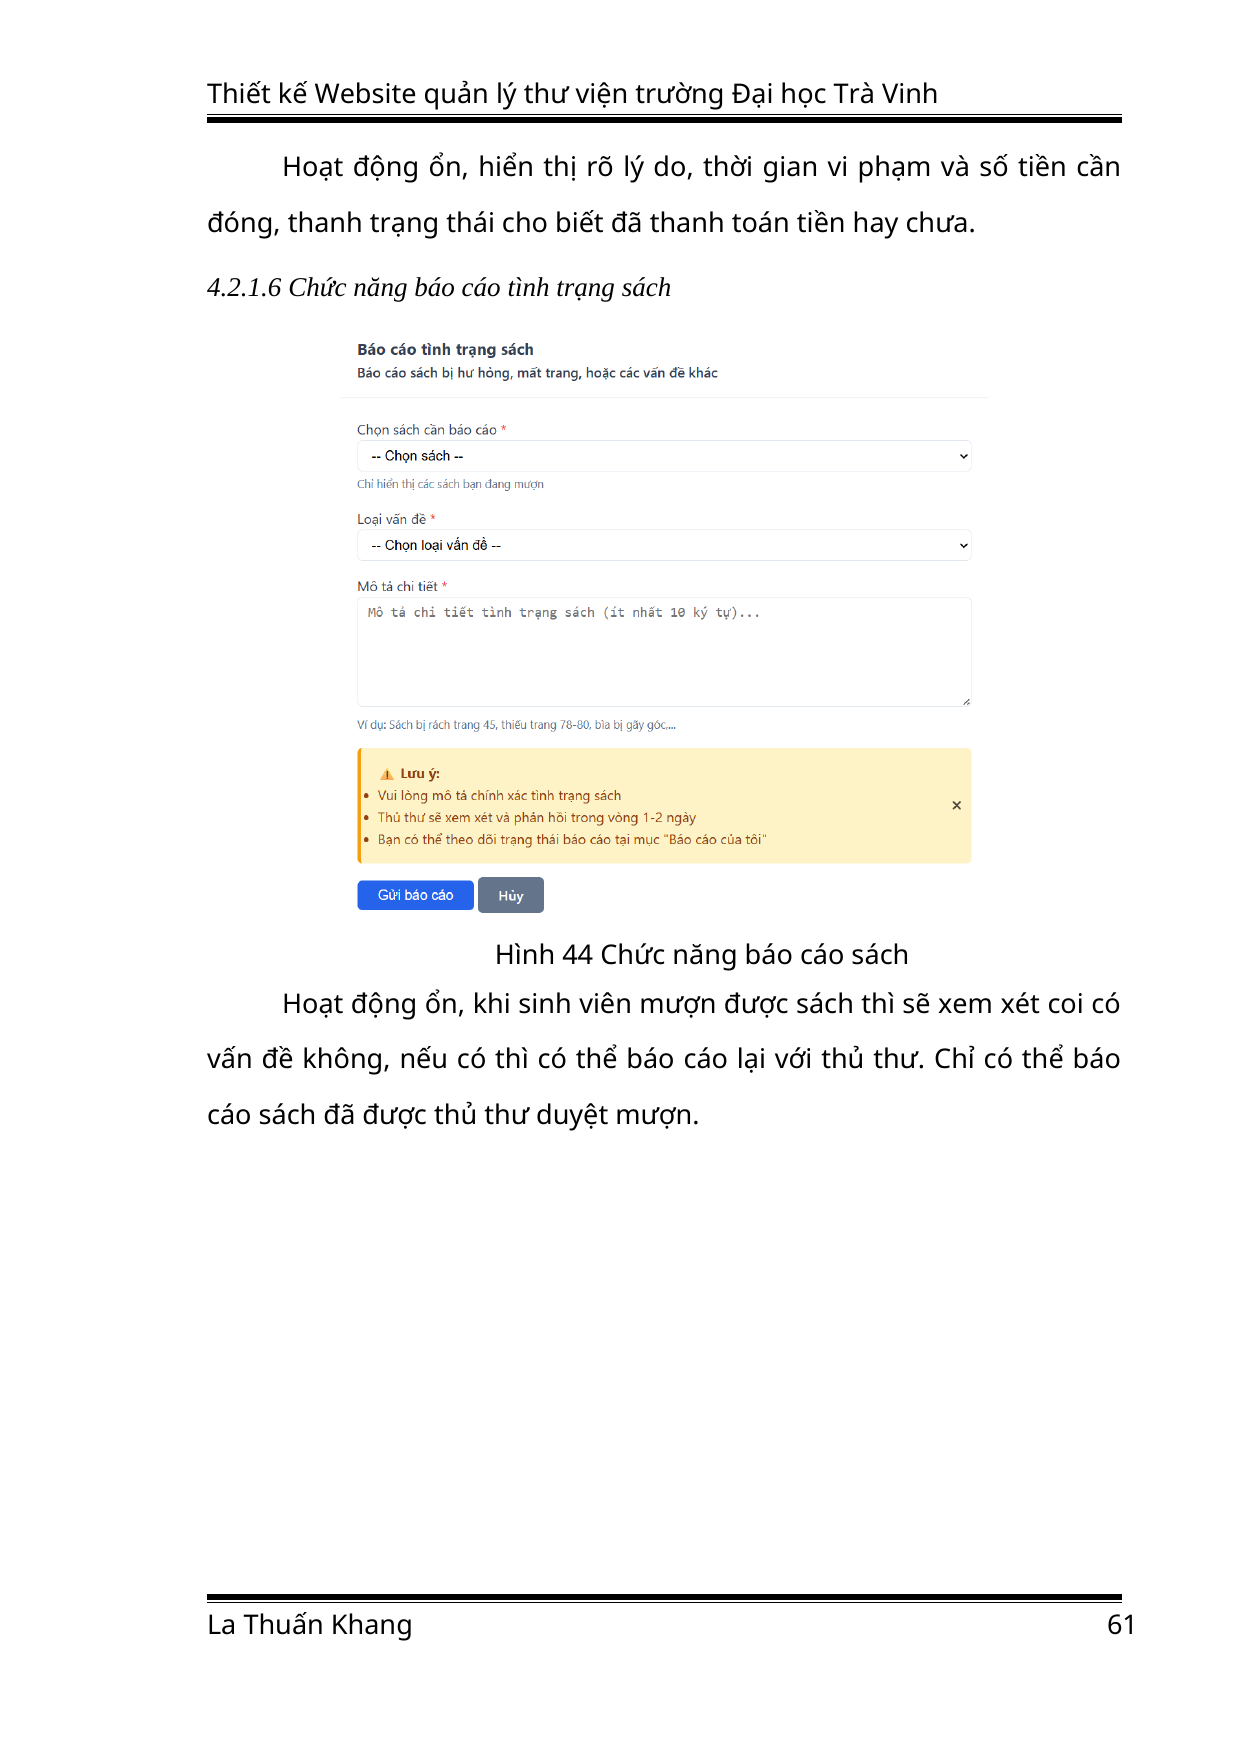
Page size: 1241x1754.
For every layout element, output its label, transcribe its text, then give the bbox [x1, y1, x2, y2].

text Hoạt động ổn, hiển thị rõ lý do, thời gian vi phạm và số tiền cần đóng, thanh trạng thái cho biết đã thanh toán tiền hay chưa. [207, 148, 1122, 240]
text Hoạt động ổn, khi sinh viên mượn được sách thì sẽ xem xét coi có vấn đề không, nếu có thì có thể báo cáo lại với thủ thư. Chỉ có thể báo cáo sách đã được thủ thư duyệt mượn. [207, 984, 1122, 1132]
subtitle Chức năng báo cáo tình trạng sách [207, 271, 1122, 302]
text Hình 44 Chức năng báo cáo sách [207, 935, 1122, 972]
picture [340, 330, 989, 916]
